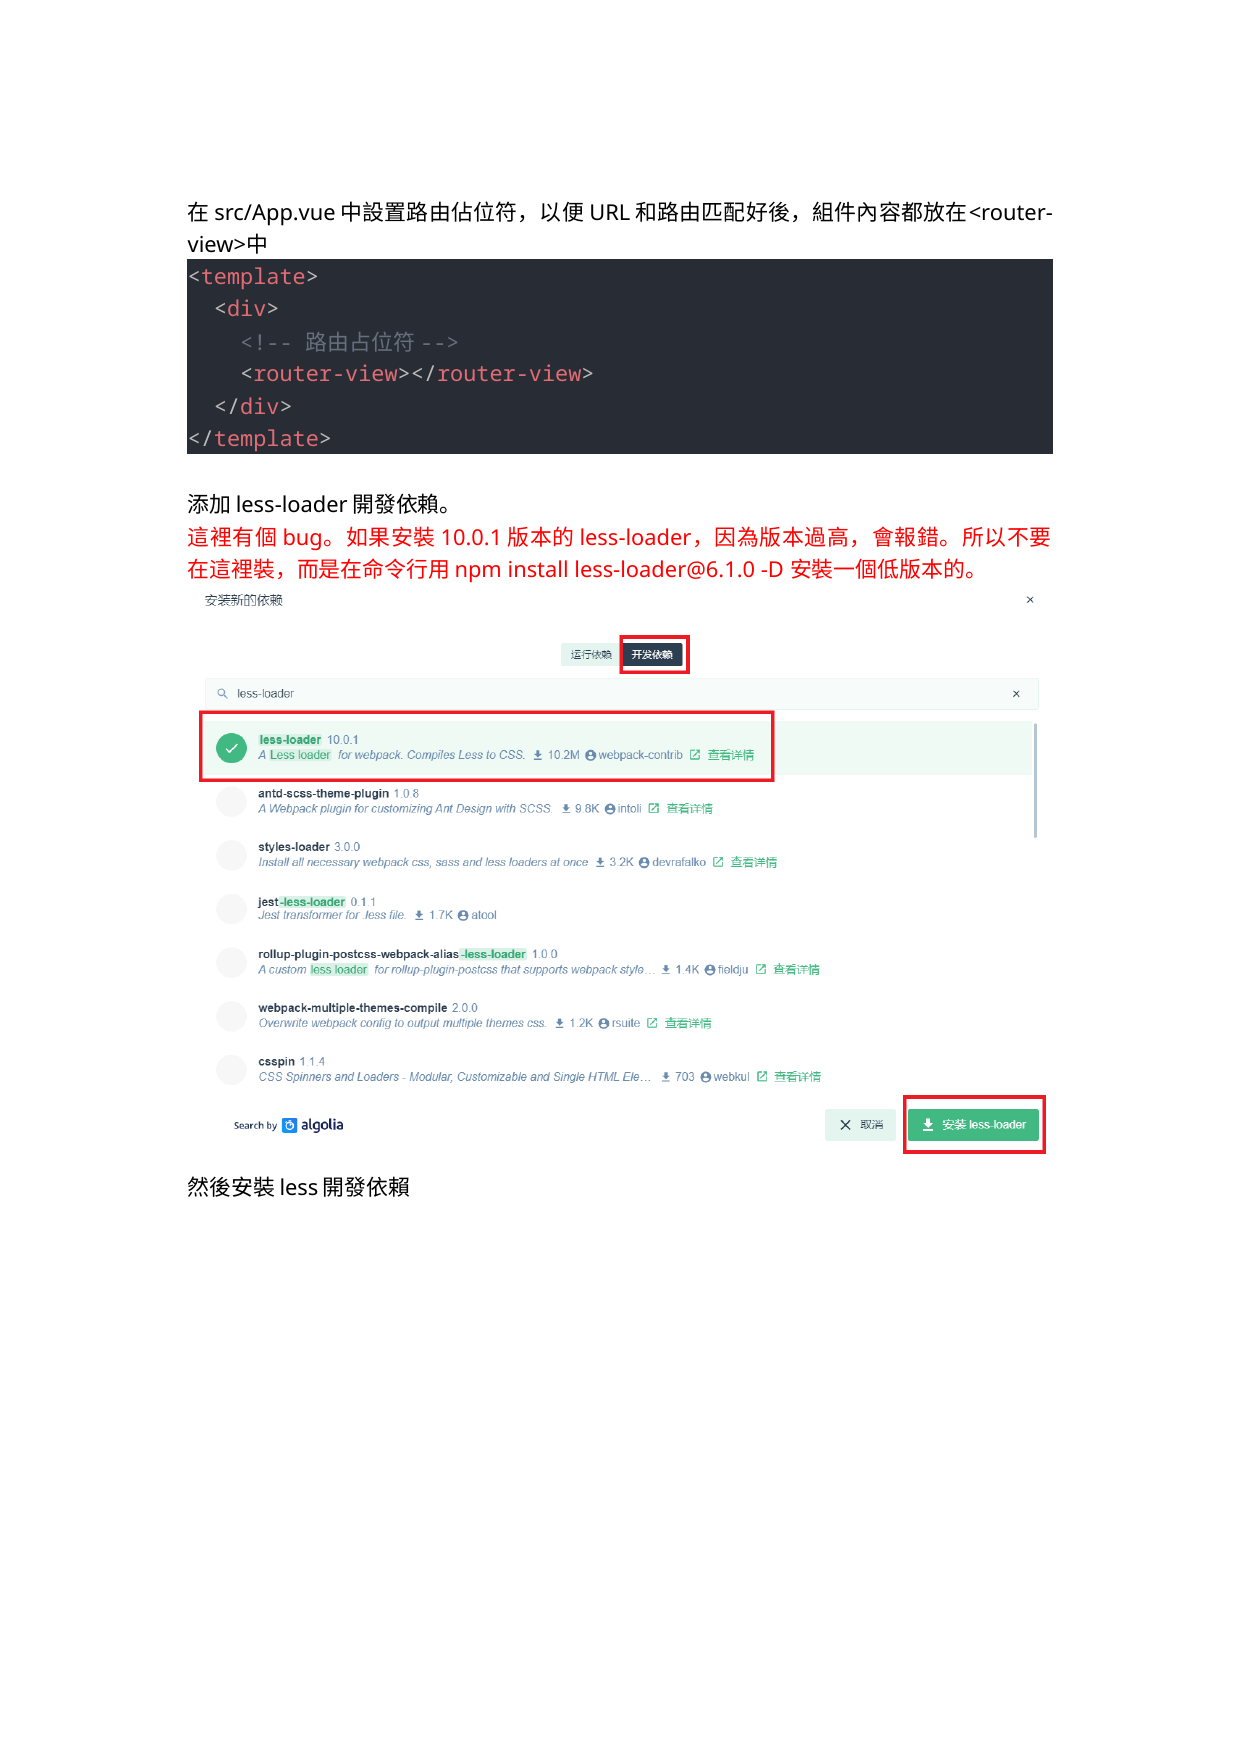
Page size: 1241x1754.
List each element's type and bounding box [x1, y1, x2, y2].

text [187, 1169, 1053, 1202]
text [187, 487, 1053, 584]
picture [187, 584, 1053, 1163]
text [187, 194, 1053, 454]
